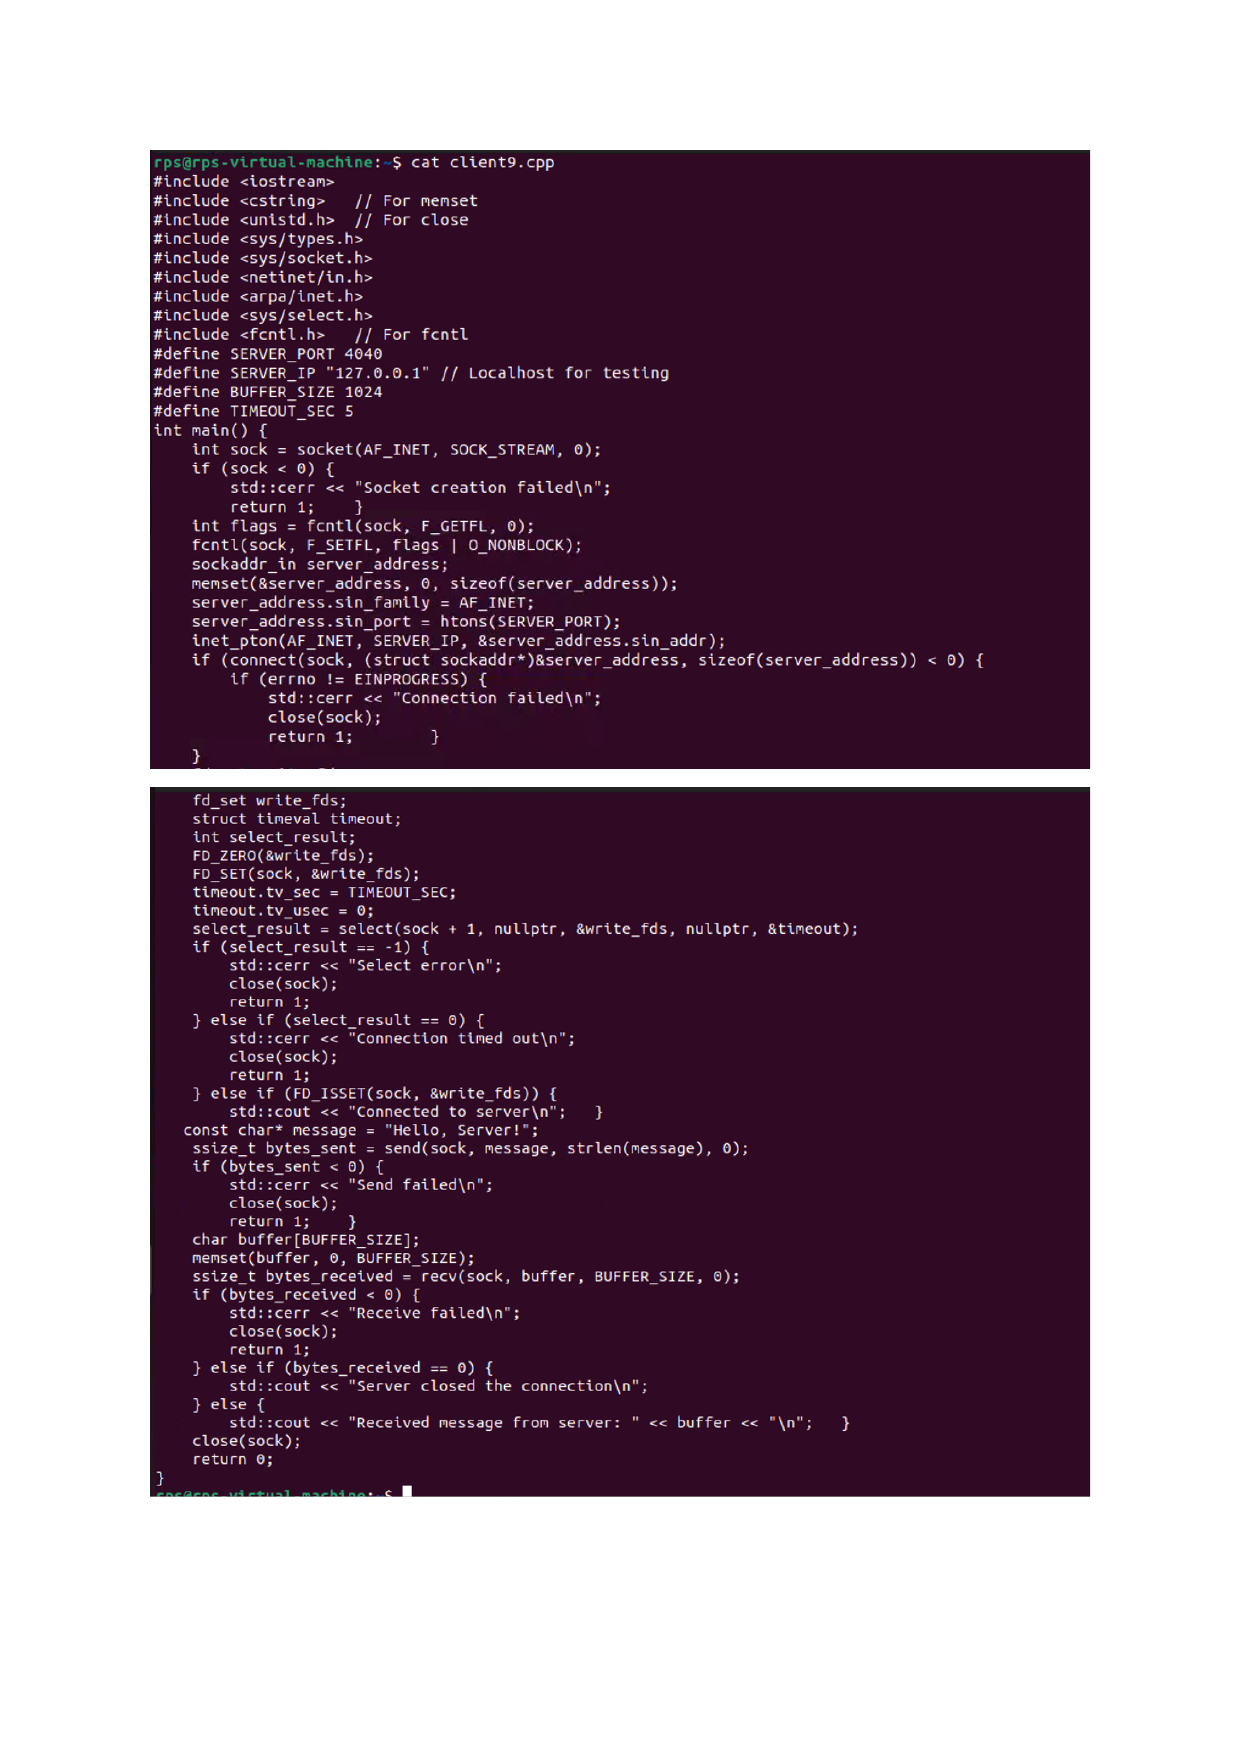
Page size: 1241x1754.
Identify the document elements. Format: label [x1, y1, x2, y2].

picture [150, 787, 1091, 1497]
picture [150, 150, 1091, 769]
